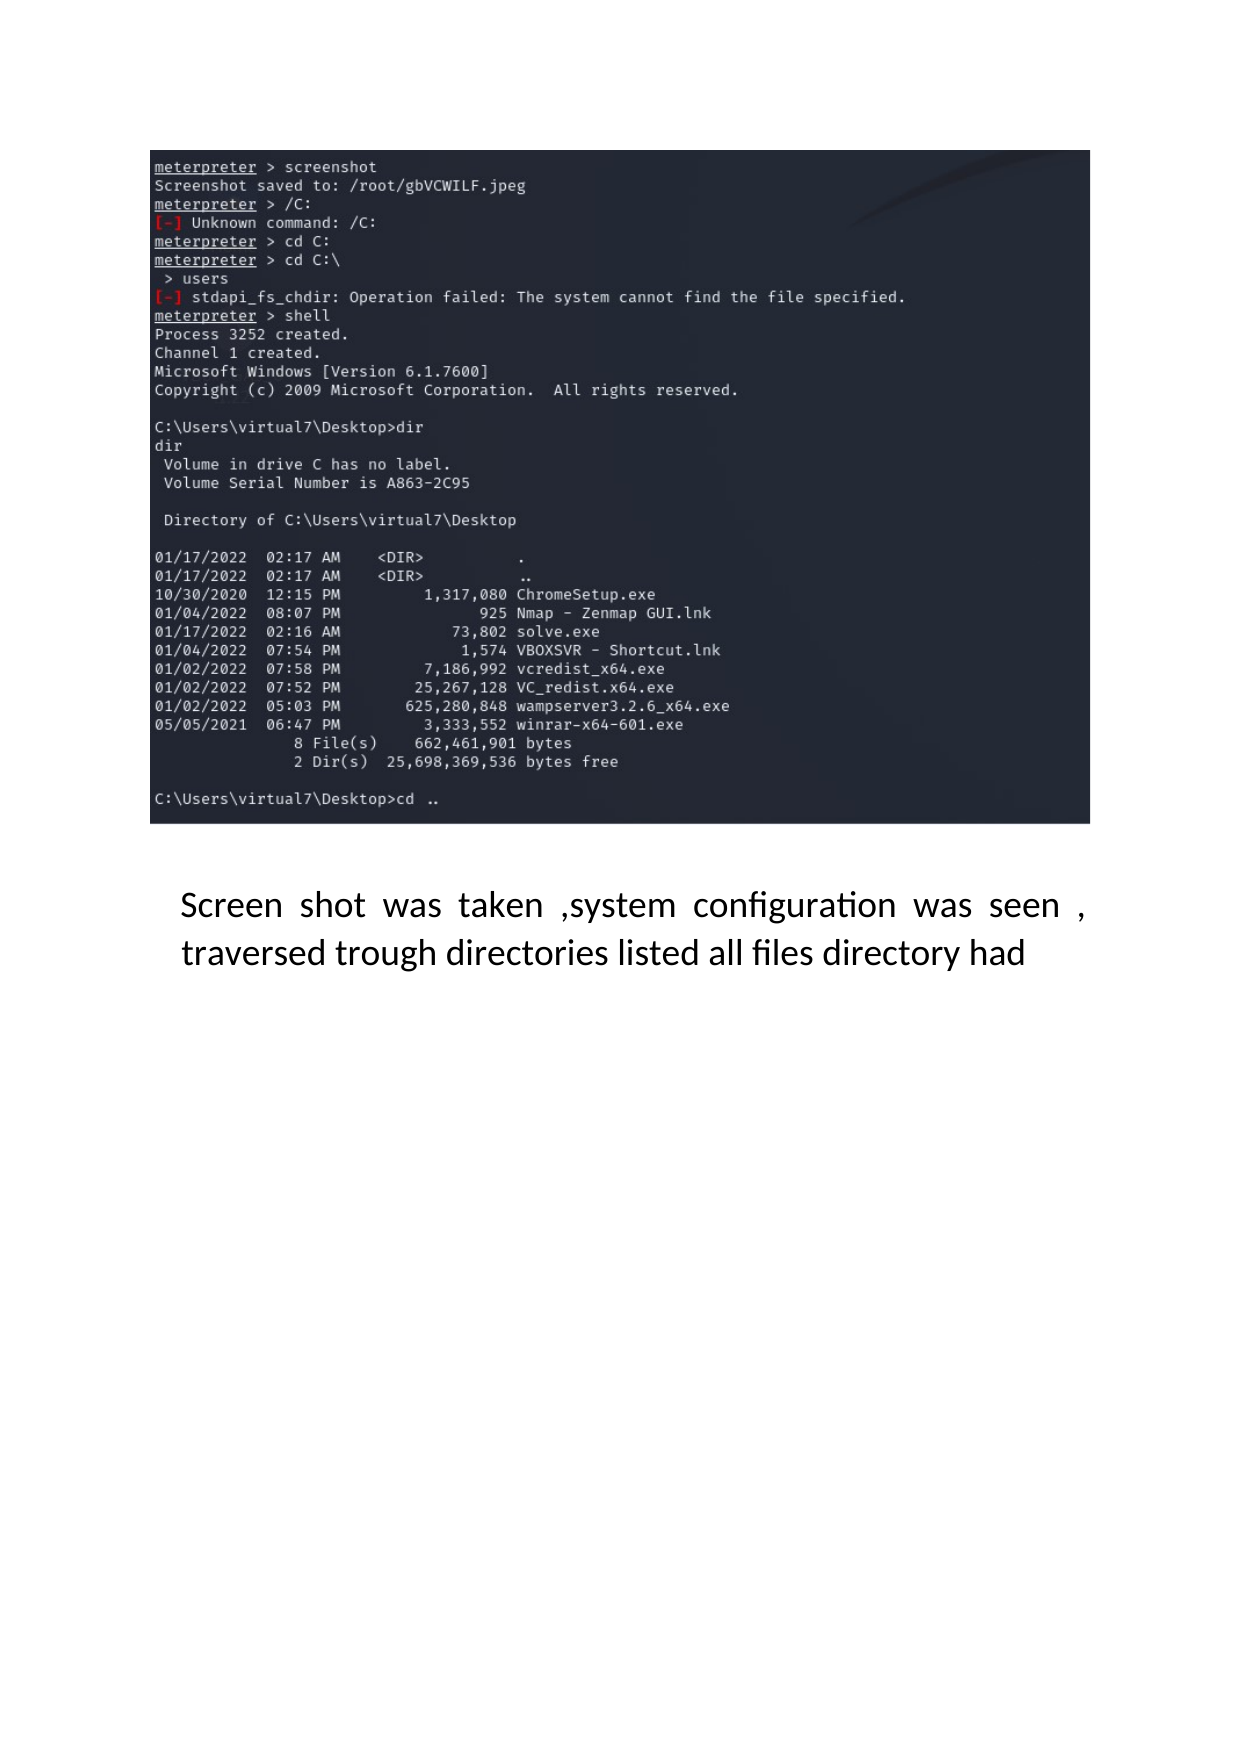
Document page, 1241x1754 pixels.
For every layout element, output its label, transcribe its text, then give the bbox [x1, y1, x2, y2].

text Screen shot was taken ,system configuration was seen , traversed trough directories listed all files directory had [180, 881, 1087, 975]
picture [150, 150, 1091, 825]
